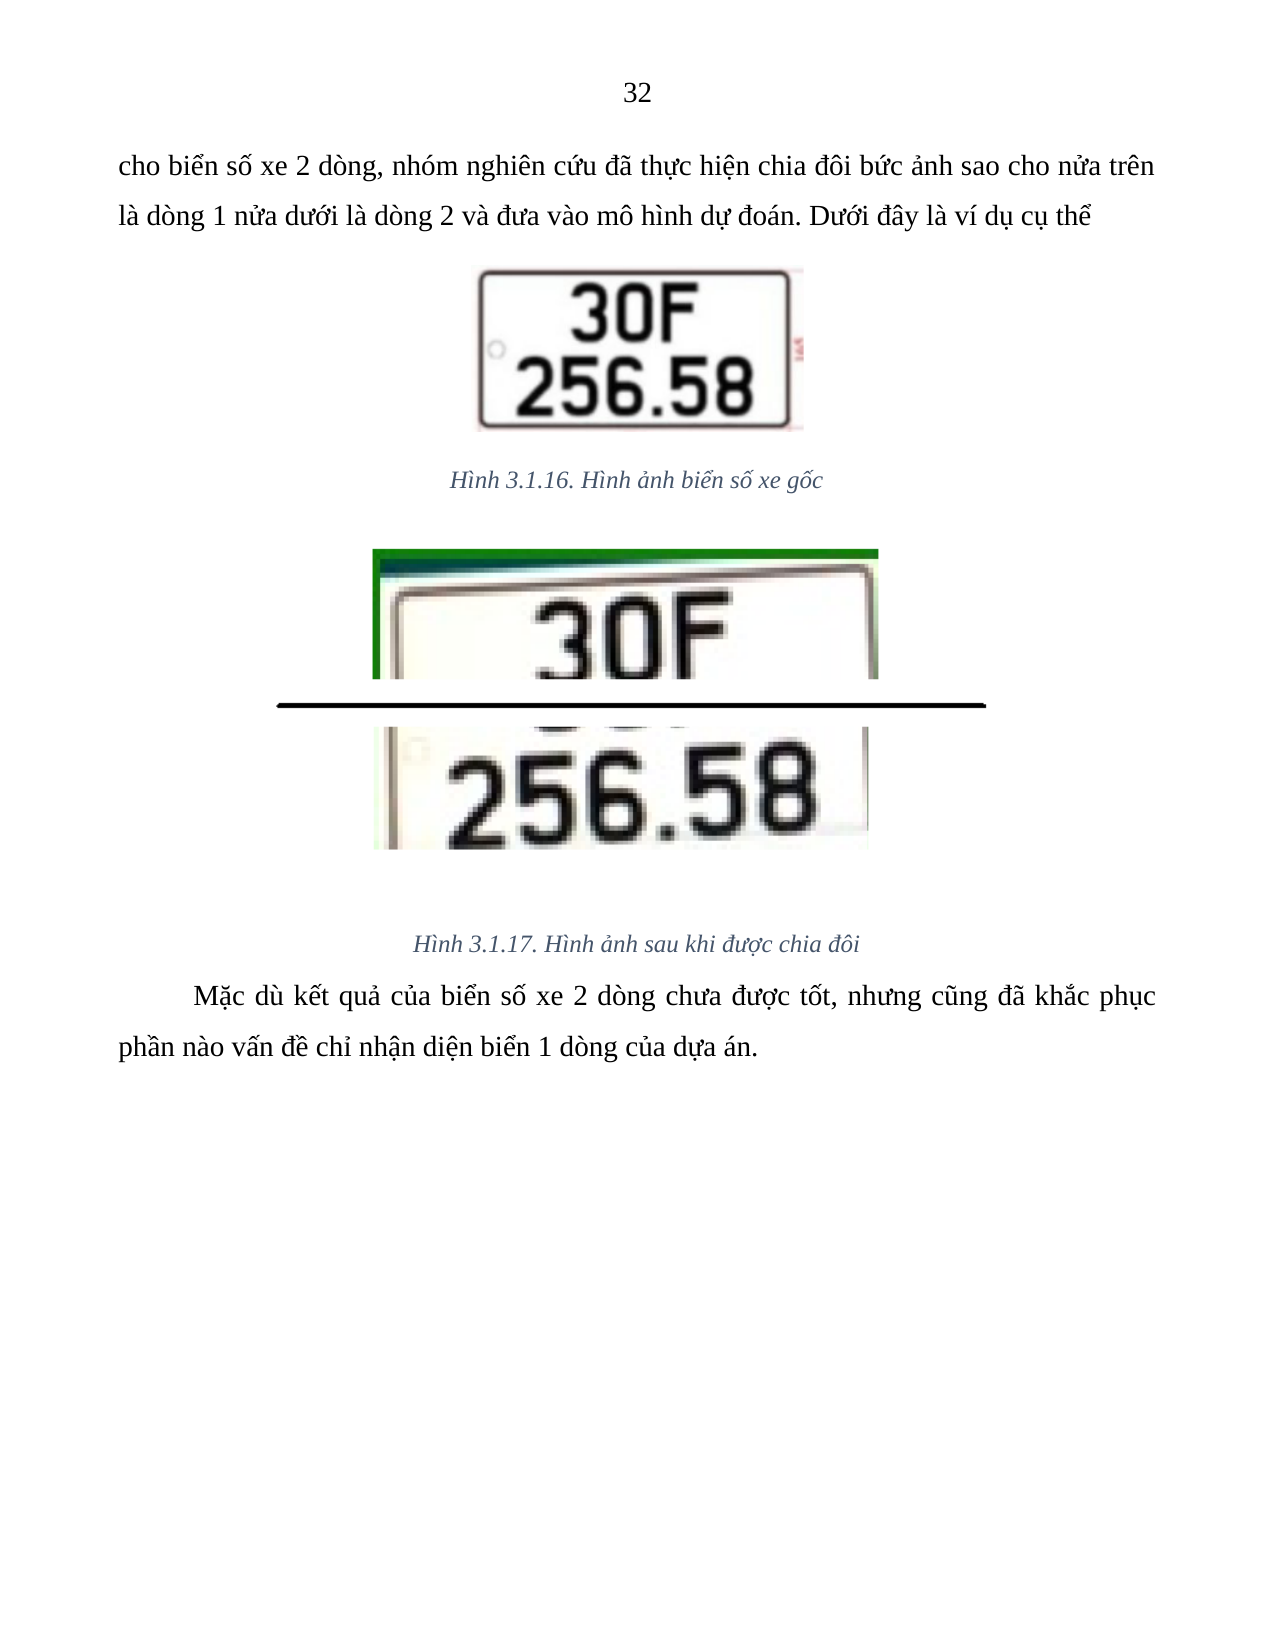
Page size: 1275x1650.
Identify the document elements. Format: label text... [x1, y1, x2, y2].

picture [471, 265, 804, 432]
picture [245, 514, 1030, 896]
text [118, 148, 1157, 232]
text Mặc dù kết quả của biển số xe 2 dòng chưa được tốt, nhưng cũng đã khắc phục phần nào vấn đề chỉ nhận diện biển 1 dòng của dựa án. [118, 978, 1157, 1062]
